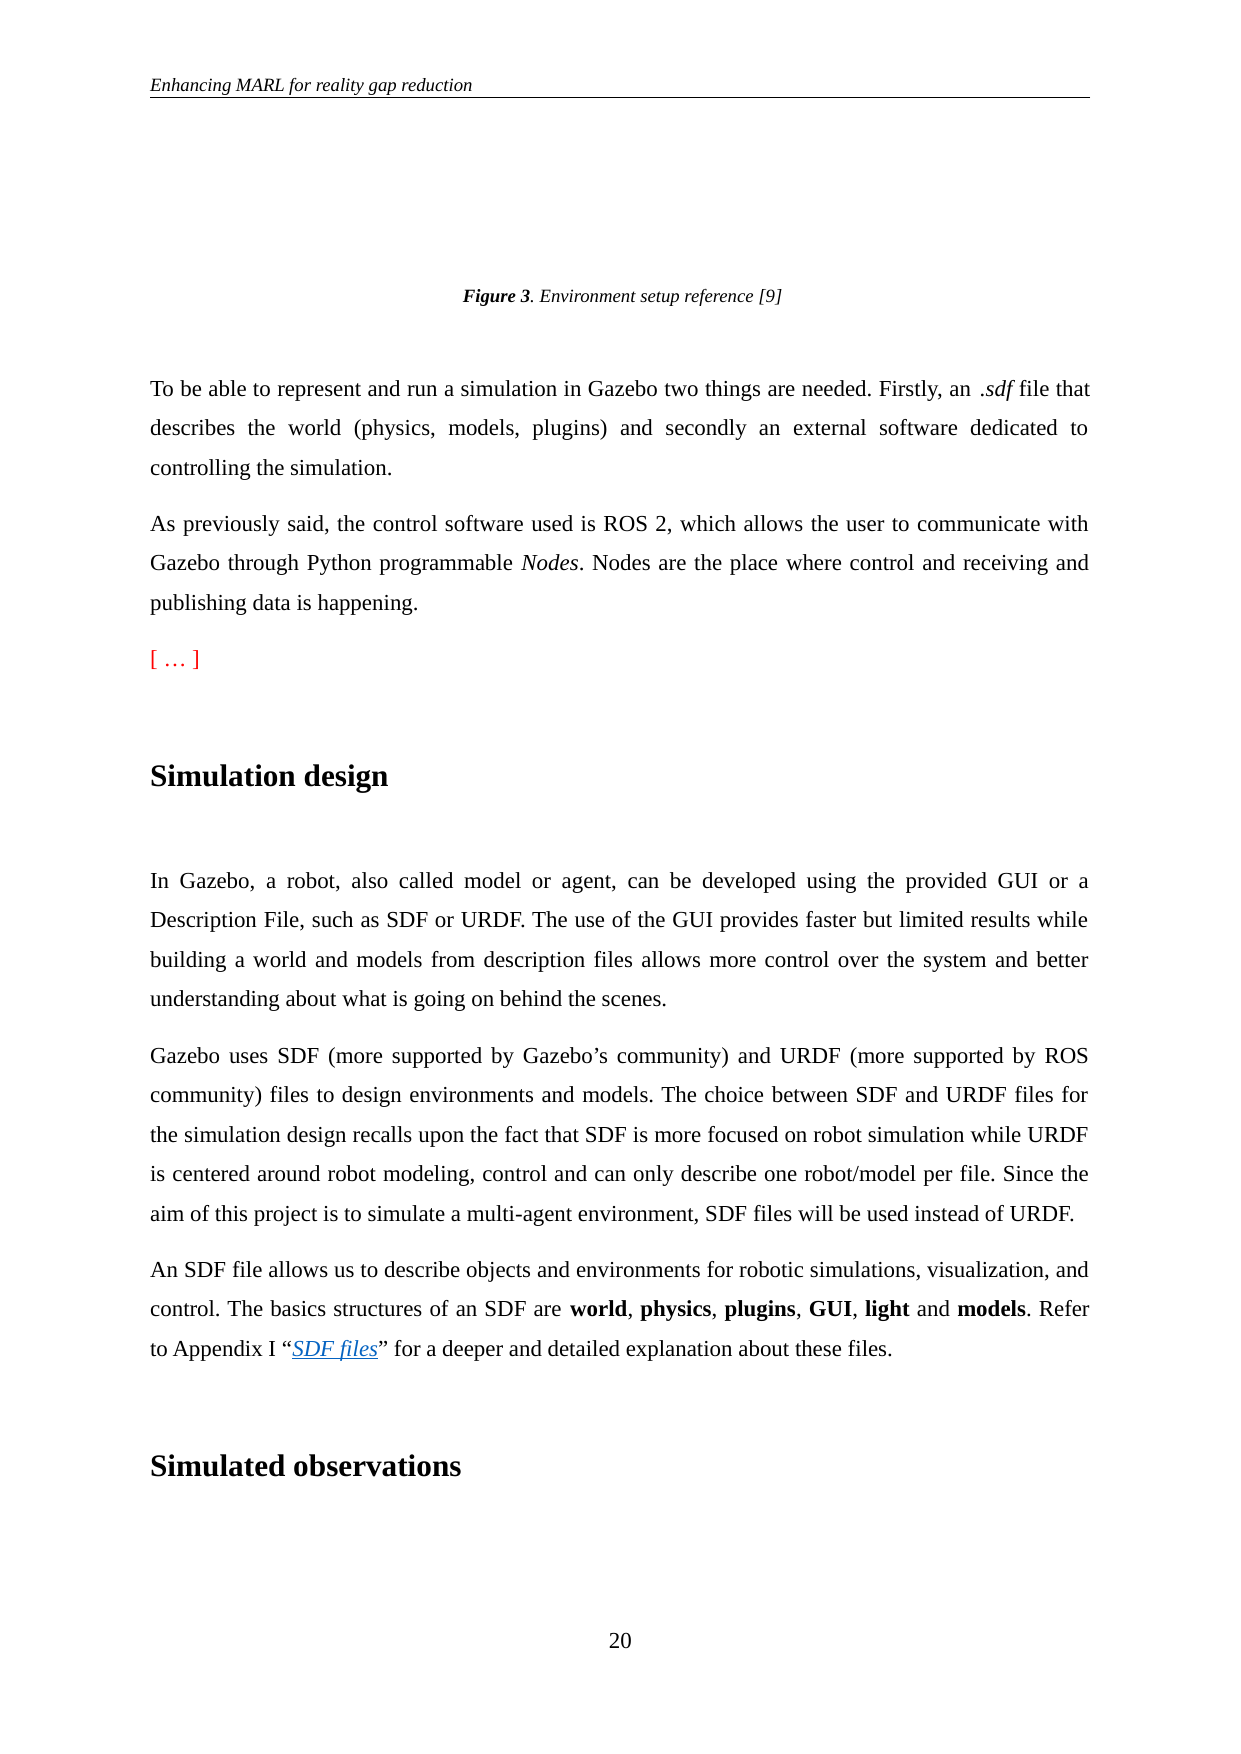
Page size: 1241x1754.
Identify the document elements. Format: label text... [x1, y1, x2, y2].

text As previously said, the control software used is ROS 2, which allows the user to communicate with Gazebo through Python programmable Nodes. Nodes are the place where control and receiving and publishing data is happening. [150, 510, 1090, 615]
text An SDF file allows us to describe objects and environments for robotic simulations, visualization, and control. The basics structures of an SDF are world, physics, plugins, GUI, light and models. Refer to Appendix I “SDF files” for a deeper and detailed explanation about these files. [150, 1256, 1090, 1361]
text Gazebo uses SDF (more supported by Gazebo’s community) and URDF (more supported by ROS community) files to design environments and models. The choice between SDF and URDF files for the simulation design recalls upon the fact that SDF is more focused on robot simulation while URDF is centered around robot modeling, control and can only describe one robot/model per file. Since the aim of this project is to simulate a multi-agent environment, SDF files will be used instead of URDF. [150, 1042, 1090, 1226]
text [ … ] [150, 645, 1090, 671]
subtitle Simulation design [150, 757, 1090, 793]
subtitle Simulated observations [150, 1447, 1090, 1483]
text In Gazebo, a robot, also called model or agent, can be developed using the provided GUI or a Description File, such as SDF or URDF. The use of the GUI provides faster but limited results while building a world and models from description files allows more control over the system and better understanding about what is going on behind the scenes. [150, 867, 1090, 1012]
text To be able to represent and run a simulation in Gazebo two things are needed. Firstly, an .sdf file that describes the world (physics, models, plugins) and secondly an external software dedicated to controlling the simulation. [150, 374, 1090, 480]
